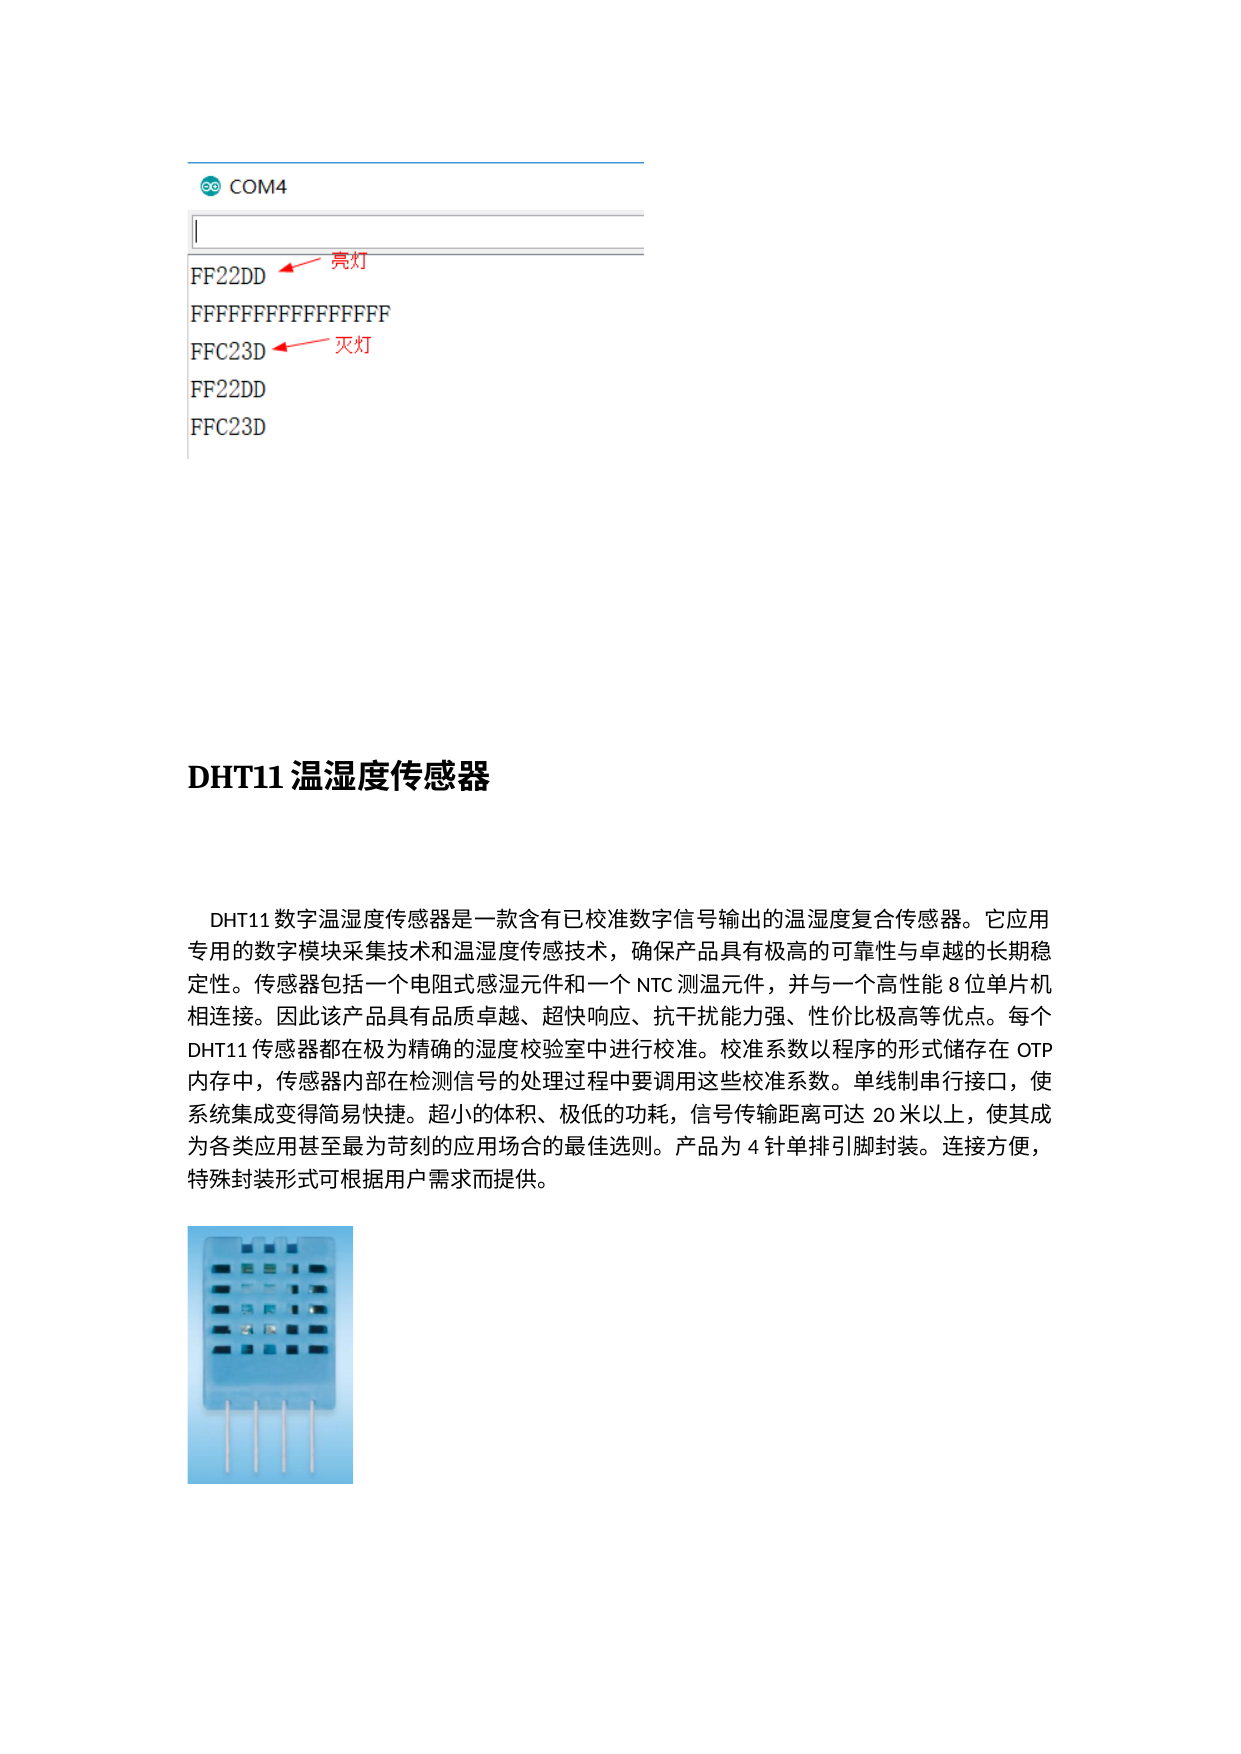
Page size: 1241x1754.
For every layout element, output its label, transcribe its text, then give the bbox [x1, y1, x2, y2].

picture [187, 162, 644, 459]
text DHT11数字温湿度传感器是一款含有已校准数字信号输出的温湿度复合传感器。它应用专用的数字模块采集技术和温湿度传感技术，确保产品具有极高的可靠性与卓越的长期稳定性。传感器包括一个电阻式感湿元件和一个NTC测温元件，并与一个高性能8位单片机相连接。因此该产品具有品质卓越、超快响应、抗干扰能力强、性价比极高等优点。每个DHT11传感器都在极为精确的湿度校验室中进行校准。校准系数以程序的形式储存在OTP内存中，传感器内部在检测信号的处理过程中要调用这些校准系数。单线制串行接口，使系统集成变得简易快捷。超小的体积、极低的功耗，信号传输距离可达20米以上，使其成为各类应用甚至最为苛刻的应用场合的最佳选则。产品为 4 针单排引脚封装。连接方便，特殊封装形式可根据用户需求而提供。 [187, 901, 1053, 1194]
subtitle DHT11温湿度传感器 [187, 742, 1053, 807]
picture [187, 1226, 354, 1484]
